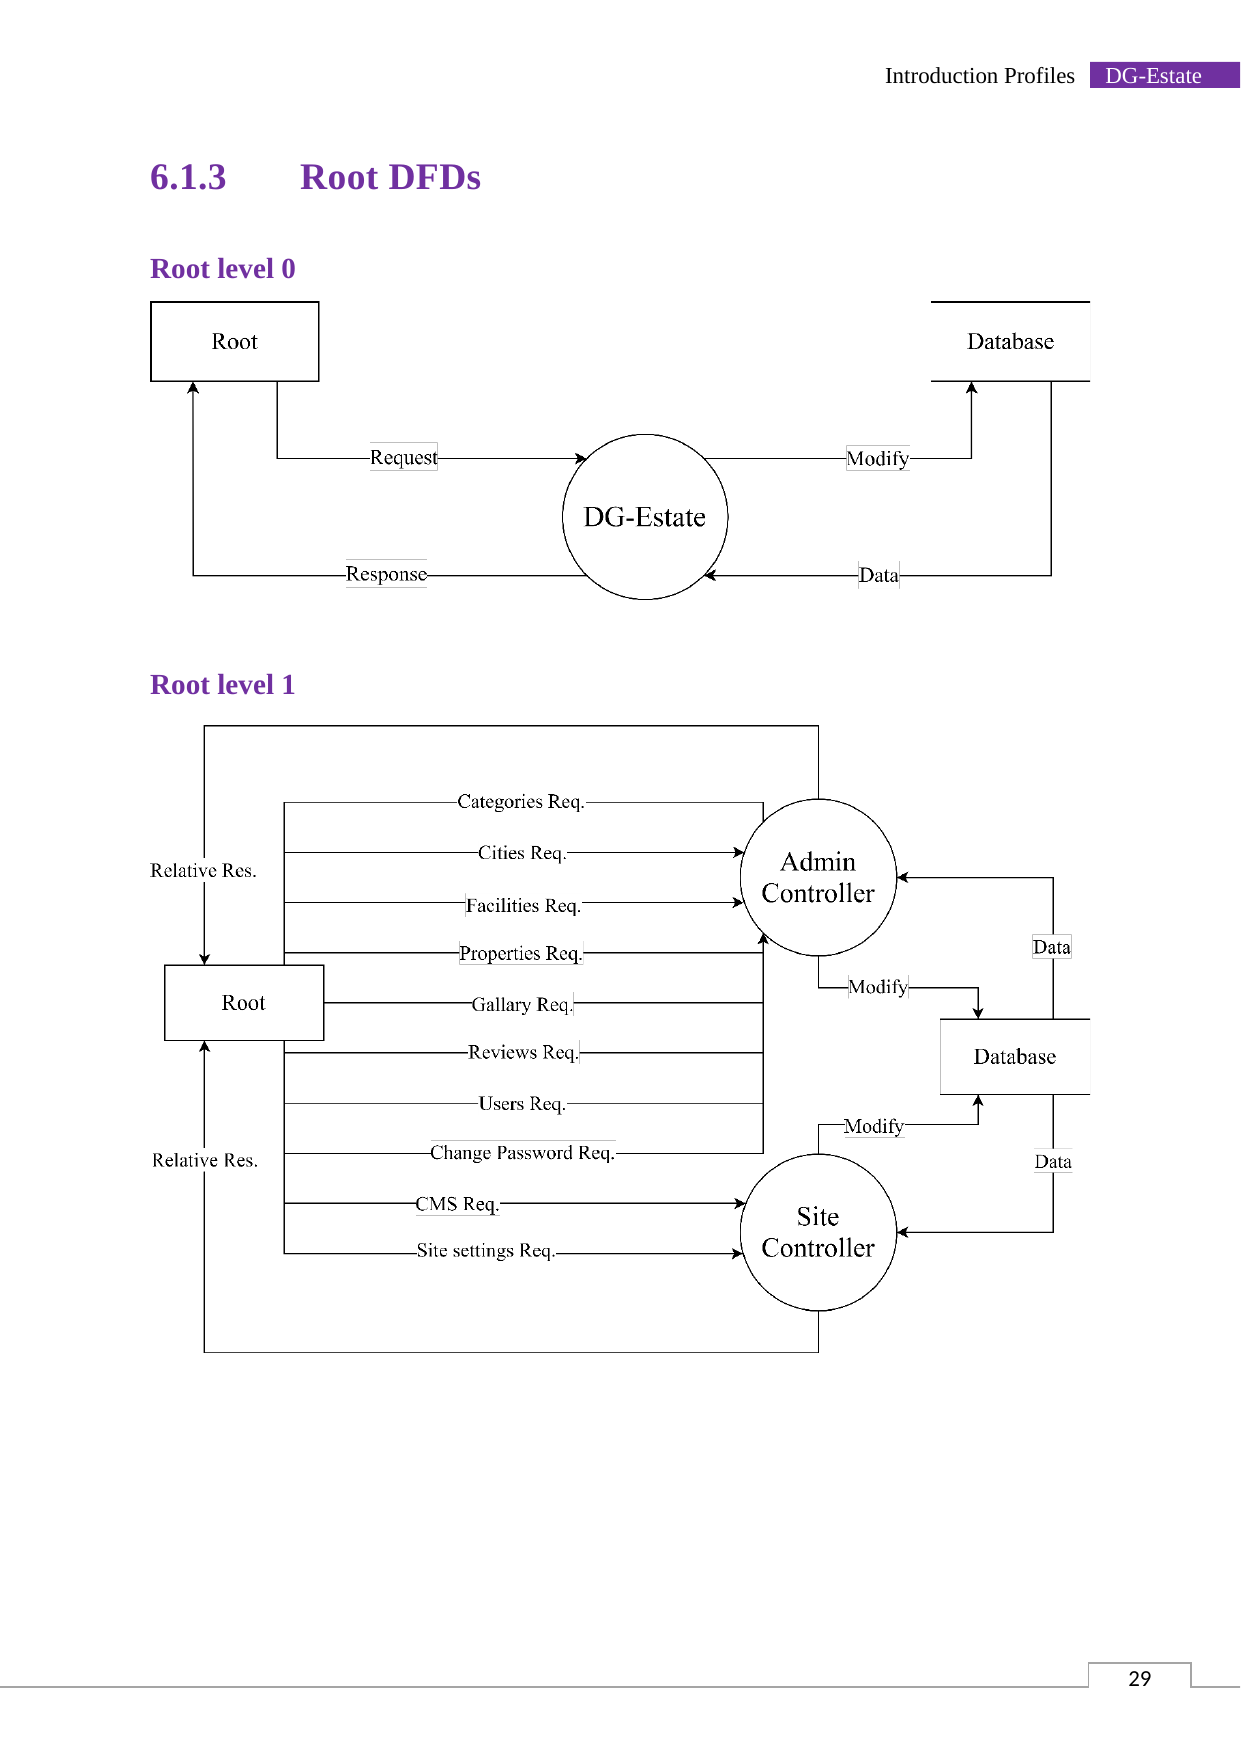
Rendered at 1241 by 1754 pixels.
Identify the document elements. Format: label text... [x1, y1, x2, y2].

picture [150, 301, 1091, 600]
picture [150, 717, 1091, 1363]
title Root level 0 [150, 251, 1090, 284]
subtitle Root DFDs [150, 154, 1090, 197]
title Root level 1 [150, 667, 1090, 700]
